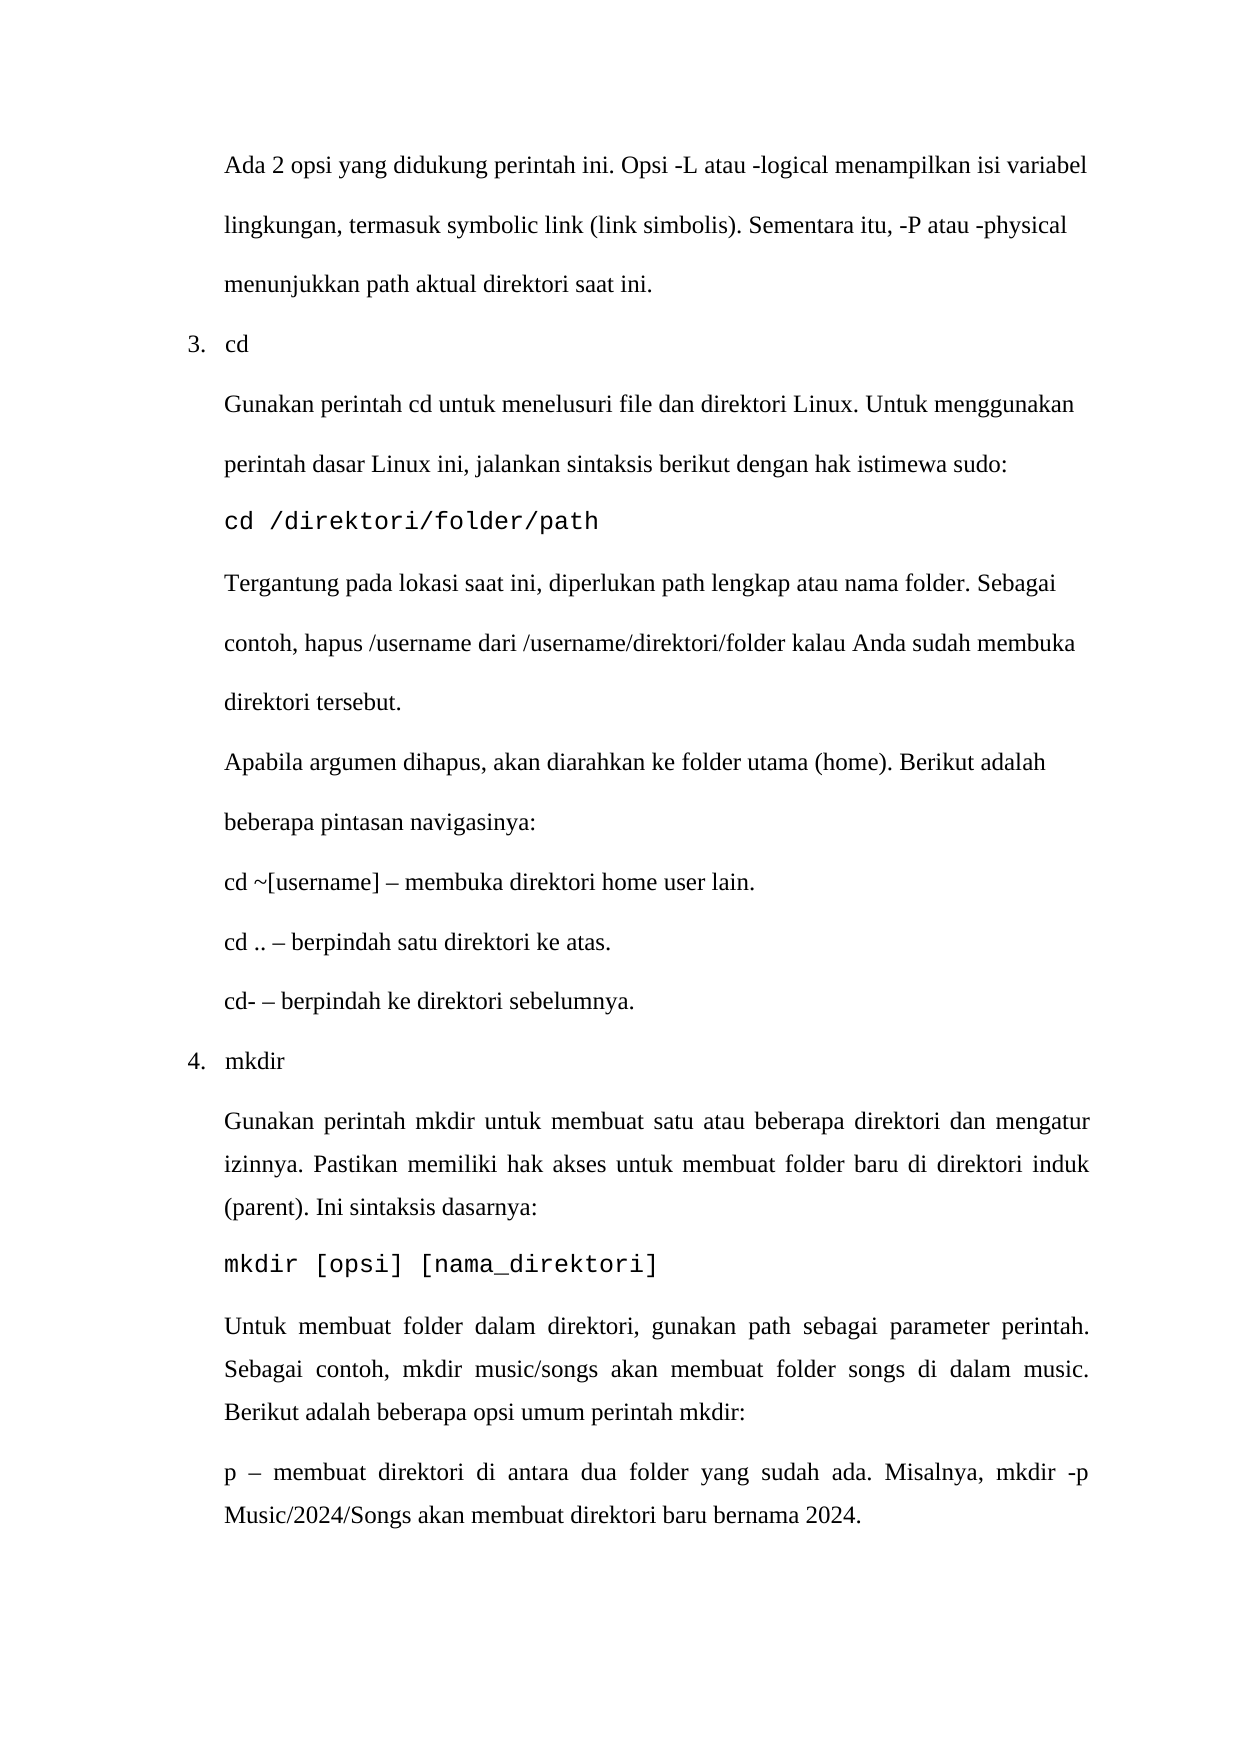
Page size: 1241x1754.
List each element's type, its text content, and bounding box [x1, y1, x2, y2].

list mkdir [187, 1046, 1090, 1075]
text cd- – berpindah ke direktori sebelumnya. [194, 986, 1090, 1015]
text cd /direktori/folder/path [194, 509, 1090, 537]
text Untuk membuat folder dalam direktori, gunakan path sebagai parameter perintah. Sebagai contoh, mkdir music/songs akan membuat folder songs di dalam music. Berikut adalah beberapa opsi umum perintah mkdir: [224, 1311, 1090, 1426]
text mkdir [opsi] [nama_direktori] [194, 1252, 1090, 1280]
text Ada 2 opsi yang didukung perintah ini. Opsi -L atau -logical menampilkan isi variabel [194, 150, 1090, 179]
text p – membuat direktori di antara dua folder yang sudah ada. Misalnya, mkdir -p Music/2024/Songs akan membuat direktori baru bernama 2024. [224, 1457, 1090, 1529]
text Tergantung pada lokasi saat ini, diperlukan path lengkap atau nama folder. Sebagai [194, 568, 1090, 597]
text Gunakan perintah mkdir untuk membuat satu atau beberapa direktori dan mengatur izinnya. Pastikan memiliki hak akses untuk membuat folder baru di direktori induk (parent). Ini sintaksis dasarnya: [224, 1106, 1090, 1221]
text menunjukkan path aktual direktori saat ini. [194, 269, 1090, 298]
text Gunakan perintah cd untuk menelusuri file dan direktori Linux. Untuk menggunakan [194, 389, 1090, 418]
text lingkungan, termasuk symbolic link (link simbolis). Sementara itu, -P atau -physical [194, 210, 1090, 238]
text cd ~[username] – membuka direktori home user lain. [194, 867, 1090, 896]
text beberapa pintasan navigasinya: [194, 807, 1090, 836]
text Apabila argumen dihapus, akan diarahkan ke folder utama (home). Berikut adalah [194, 747, 1090, 776]
list cd [187, 329, 1090, 358]
text cd .. – berpindah satu direktori ke atas. [194, 927, 1090, 955]
text contoh, hapus /username dari /username/direktori/folder kalau Anda sudah membuka [194, 628, 1090, 656]
text direktori tersebut. [194, 687, 1090, 716]
text perintah dasar Linux ini, jalankan sintaksis berikut dengan hak istimewa sudo: [194, 449, 1090, 478]
